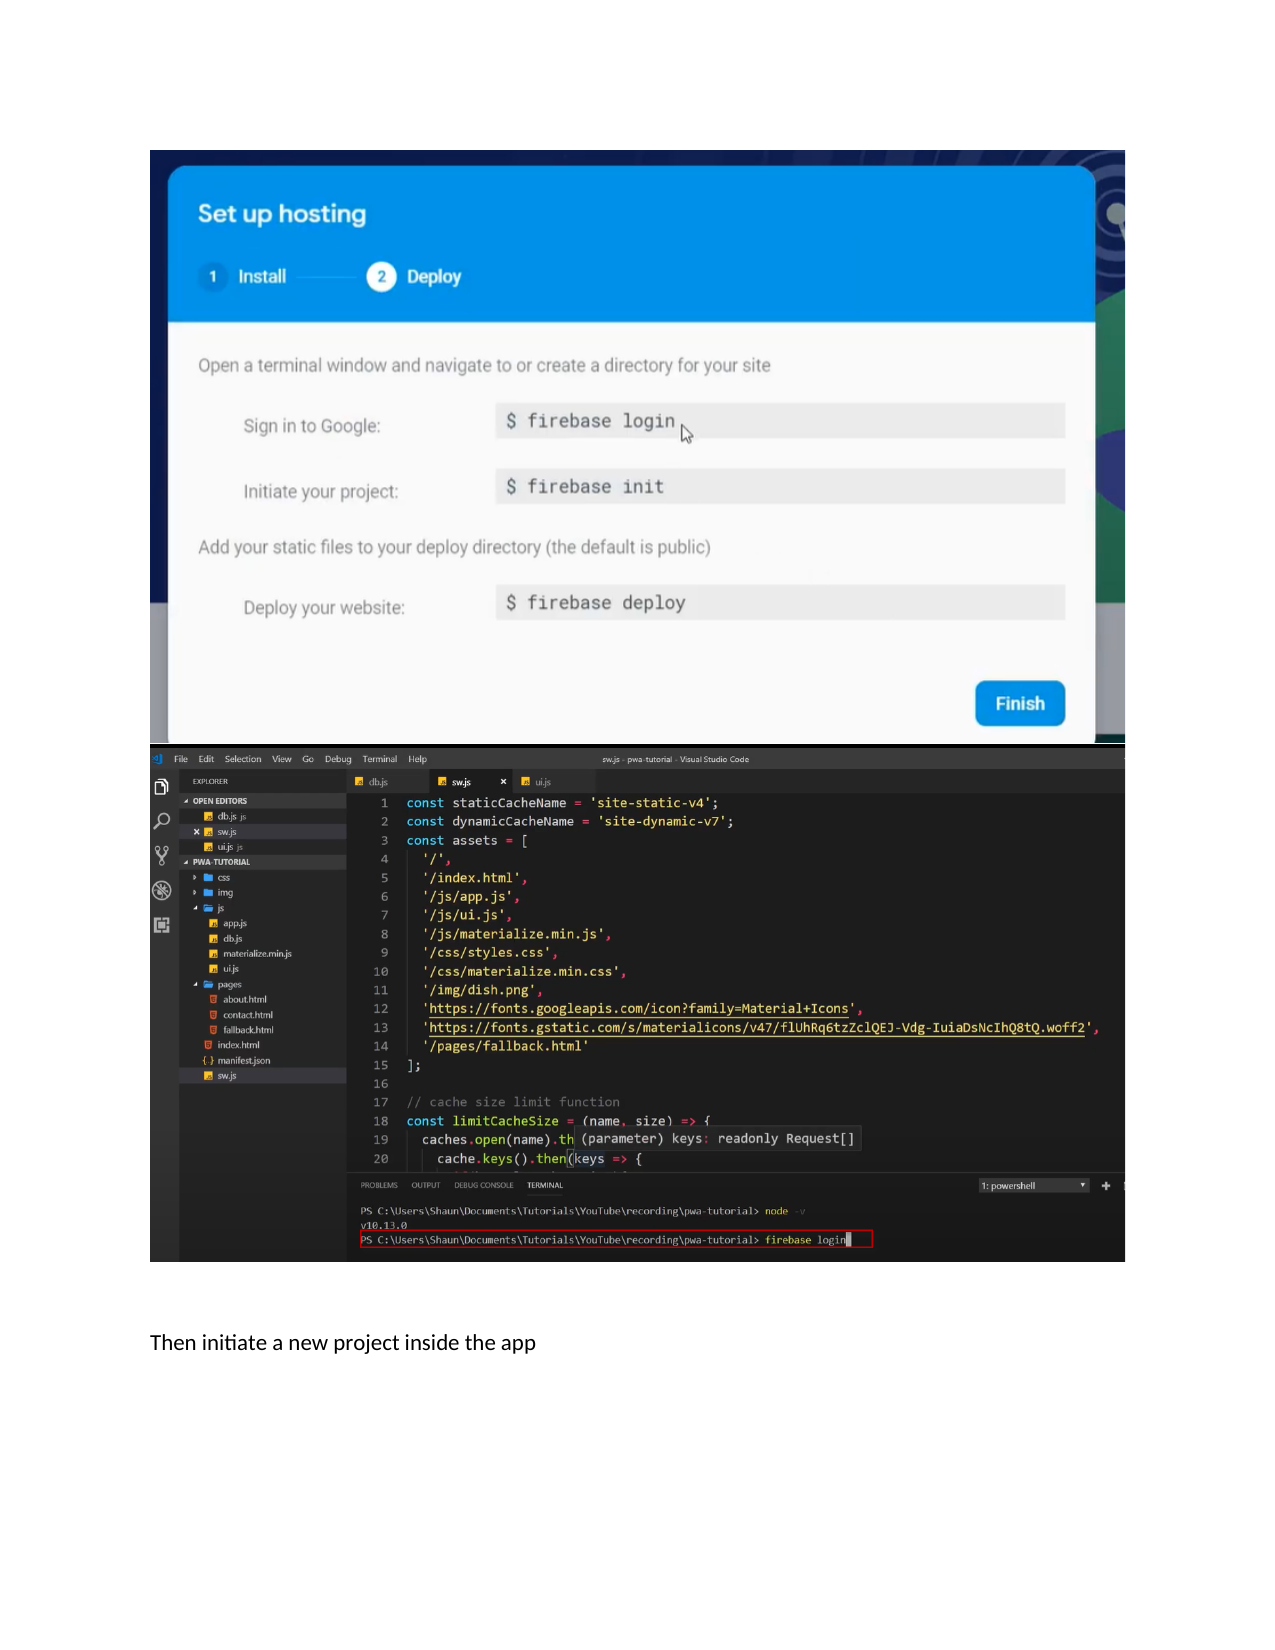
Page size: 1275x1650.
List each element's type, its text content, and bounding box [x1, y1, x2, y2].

picture [150, 744, 1125, 1262]
text Then initiate a new project inside the app [150, 1328, 1125, 1356]
picture [150, 150, 1125, 743]
